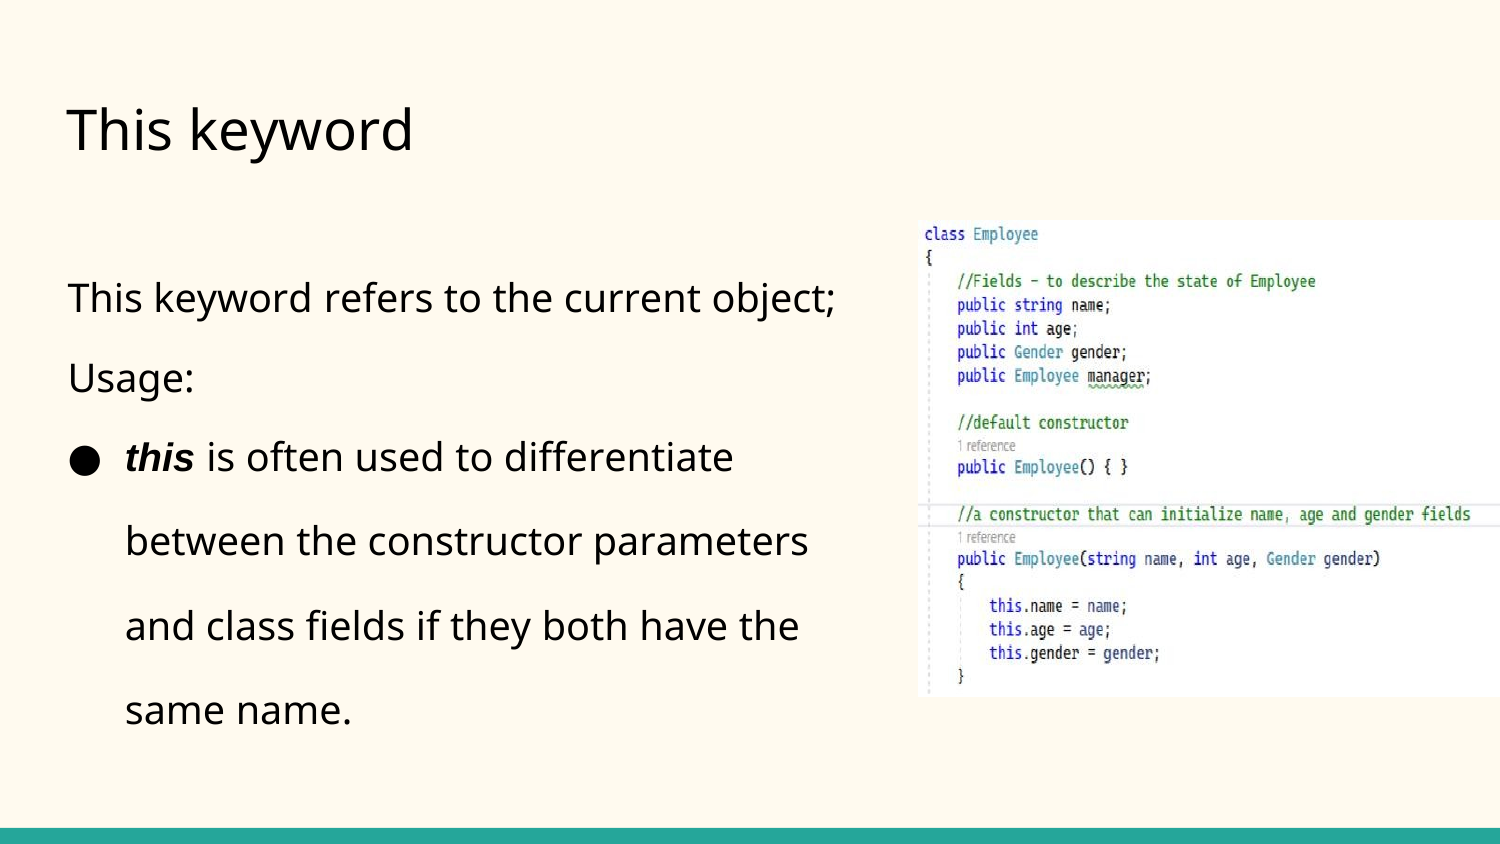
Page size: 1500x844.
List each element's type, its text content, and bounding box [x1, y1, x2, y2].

picture [918, 220, 1500, 270]
picture [918, 324, 1500, 350]
picture [918, 404, 1500, 697]
text This keyword refers to the current object; [67, 270, 1500, 324]
text Usage: [67, 350, 1500, 404]
list this is often used to differentiate between the constructor parameters and class fields if they both have the same name. [67, 429, 881, 736]
subtitle This keyword [66, 90, 1500, 167]
